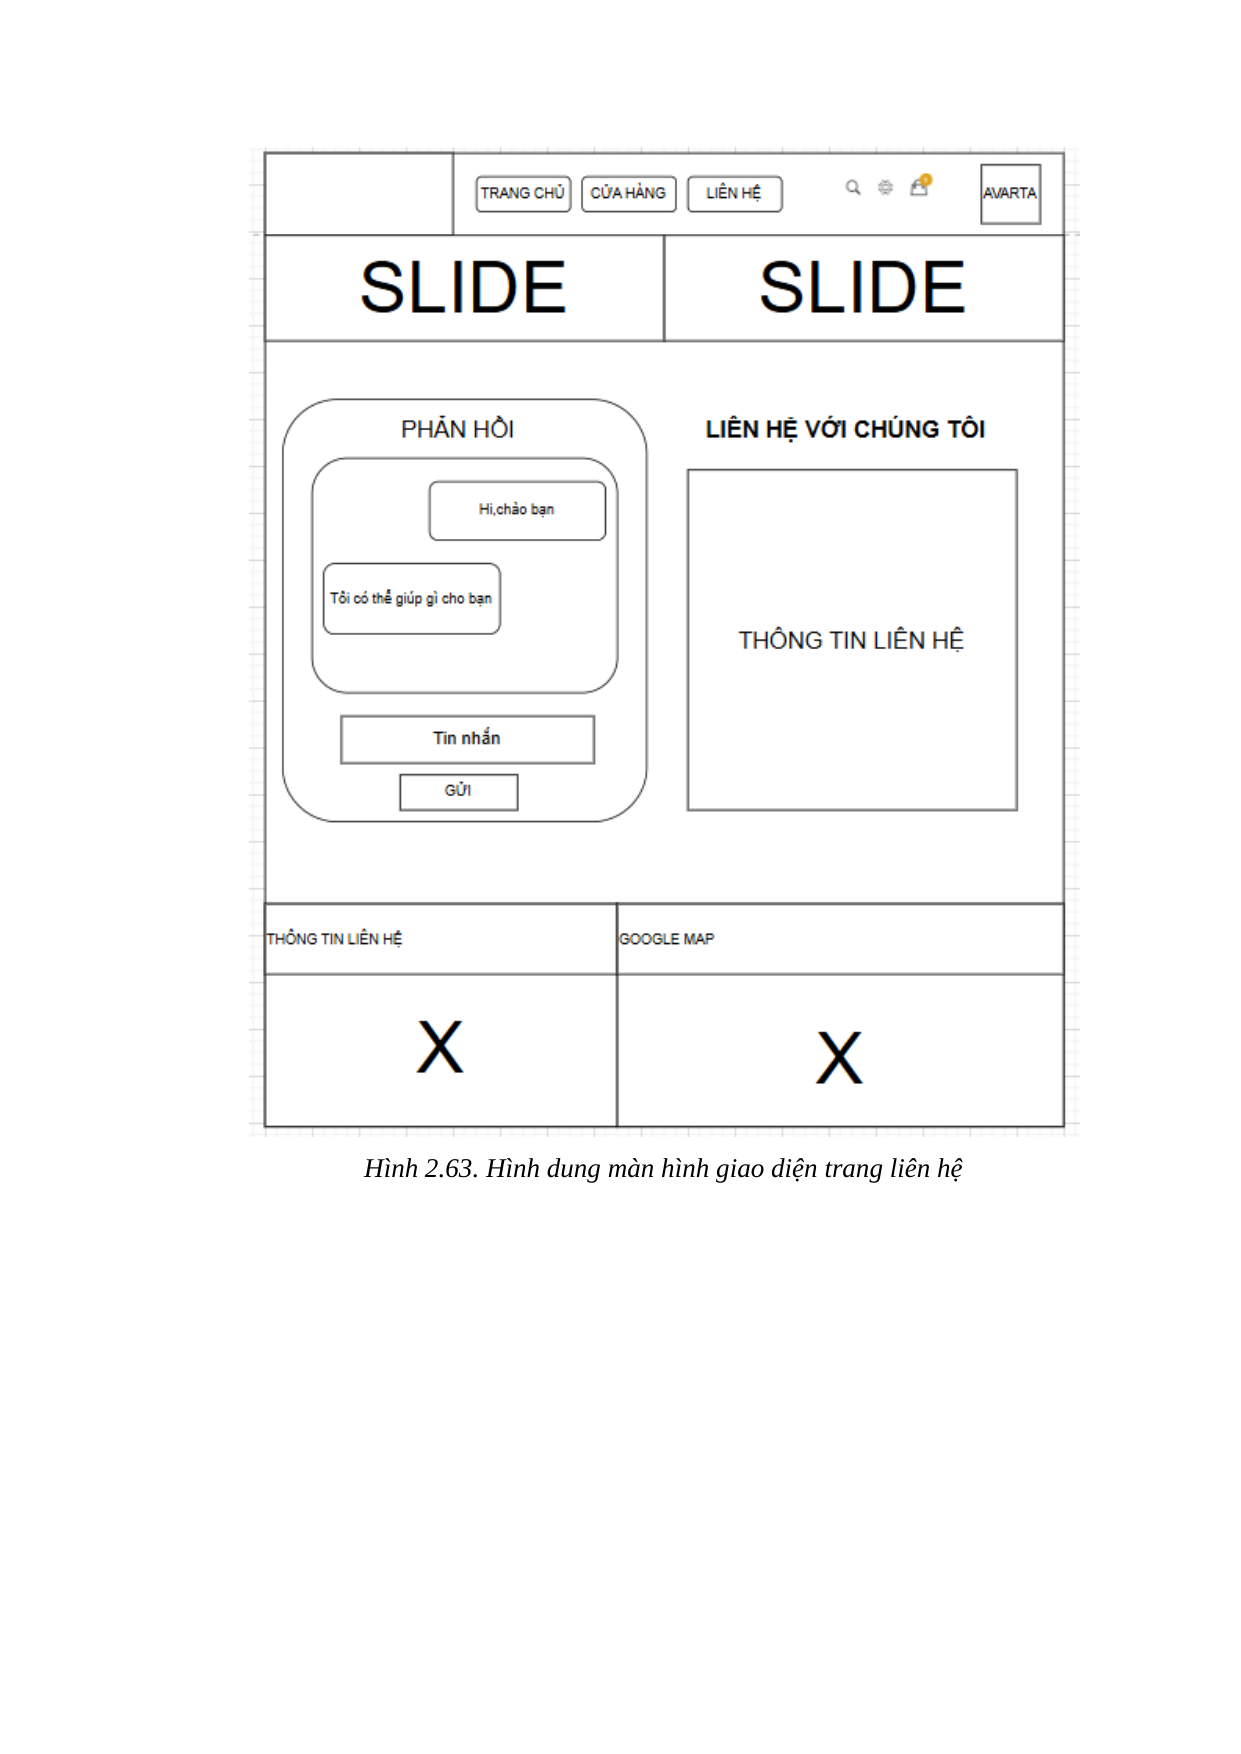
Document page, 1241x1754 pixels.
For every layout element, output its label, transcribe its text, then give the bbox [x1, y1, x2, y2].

text Hình 2.63. Hình dung màn hình giao diện trang liên hệ [207, 1152, 1122, 1183]
picture [248, 147, 1080, 1137]
